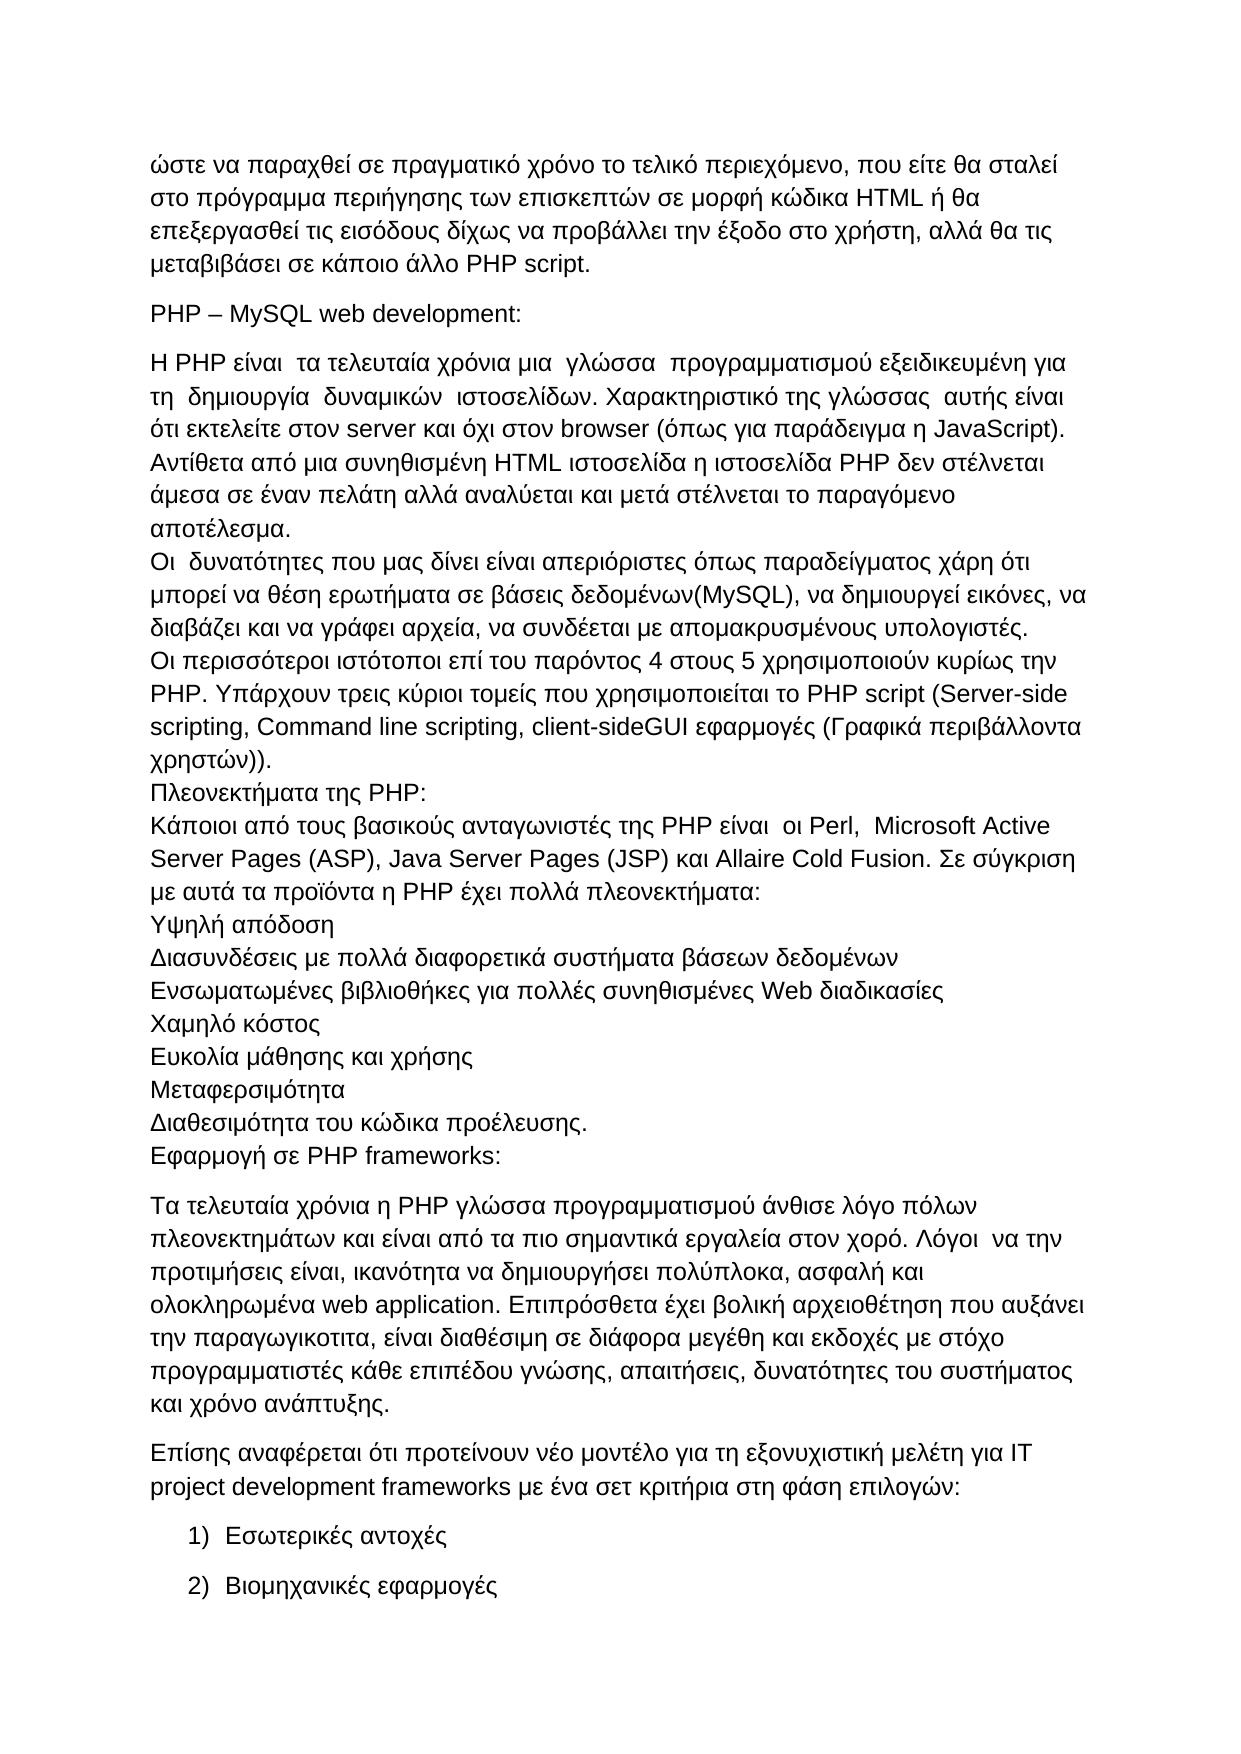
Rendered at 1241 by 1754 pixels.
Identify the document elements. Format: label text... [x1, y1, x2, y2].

text Οι περισσότεροι ιστότοποι επί του παρόντος 4 στους 5 χρησιμοποιούν κυρίως την PHP. Υπάρχουν τρεις κύριοι τομείς που χρησιμοποιείται το PHP script (Server-side scripting, Command line scripting, client-sideGUI εφαρμογές (Γραφικά περιβάλλοντα χρηστών)). [150, 646, 1090, 773]
text Κάποιοι από τους βασικούς ανταγωνιστές της PHP είναι οι Perl, Microsoft Active Server Pages (ASP), Java Server Pages (JSP) και Allaire Cold Fusion. Σε σύγκριση με αυτά τα προϊόντα η PHP έχει πολλά πλεονεκτήματα: [150, 811, 1090, 906]
text Μεταφερσιμότητα [150, 1075, 1090, 1104]
text Οι δυνατότητες που μας δίνει είναι απεριόριστες όπως παραδείγματος χάρη ότι μπορεί να θέση ερωτήματα σε βάσεις δεδομένων(MySQL), να δημιουργεί εικόνες, να διαβάζει και να γράφει αρχεία, να συνδέεται με απομακρυσμένους υπολογιστές. [150, 547, 1090, 641]
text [150, 150, 1090, 278]
text Χαμηλό κόστος [150, 1009, 1090, 1038]
text Επίσης αναφέρεται ότι προτείνουν νέο μοντέλο για τη εξονυχιστική μελέτη για IT project development frameworks με ένα σετ κριτήρια στη φάση επιλογών: [150, 1438, 1090, 1500]
text Η PHP είναι τα τελευταία χρόνια μια γλώσσα προγραμματισμού εξειδικευμένη για τη δημιουργία δυναμικών ιστοσελίδων. Χαρακτηριστικό της γλώσσας αυτής είναι ότι εκτελείτε στον server και όχι στον browser (όπως για παράδειγμα η JavaScript). Αντίθετα από μια συνηθισμένη HTML ιστοσελίδα η ιστοσελίδα PHP δεν στέλνεται άμεσα σε έναν πελάτη αλλά αναλύεται και μετά στέλνεται το παραγόμενο αποτέλεσμα. [150, 348, 1090, 542]
list Εσωτερικές αντοχές [187, 1521, 1090, 1550]
text Τα τελευταία χρόνια η PHP γλώσσα προγραμματισμού άνθισε λόγο πόλων πλεονεκτημάτων και είναι από τα πιο σημαντικά εργαλεία στον χορό. Λόγοι να την προτιμήσεις είναι, ικανότητα να δημιουργήσει πολύπλοκα, ασφαλή και ολοκληρωμένα web application. Επιπρόσθετα έχει βολική αρχειοθέτηση που αυξάνει την παραγωγικοτιτα, είναι διαθέσιμη σε διάφορα μεγέθη και εκδοχές με στόχο προγραμματιστές κάθε επιπέδου γνώσης, απαιτήσεις, δυνατότητες του συστήματος και χρόνο ανάπτυξης. [150, 1191, 1090, 1417]
text Εφαρμογή σε PHP frameworks: [150, 1141, 1090, 1170]
list Βιομηχανικές εφαρμογές [187, 1571, 1090, 1599]
text Διασυνδέσεις με πολλά διαφορετικά συστήματα βάσεων δεδομένων [150, 943, 1090, 972]
text Διαθεσιμότητα του κώδικα προέλευσης. [150, 1108, 1090, 1137]
text Πλεονεκτήματα της PHP: [150, 778, 1090, 806]
text PHP – MySQL web development: [150, 299, 1090, 327]
text Υψηλή απόδοση [150, 910, 1090, 938]
text Ενσωματωμένες βιβλιοθήκες για πολλές συνηθισμένες Web διαδικασίες [150, 976, 1090, 1004]
text Ευκολία μάθησης και χρήσης [150, 1042, 1090, 1071]
